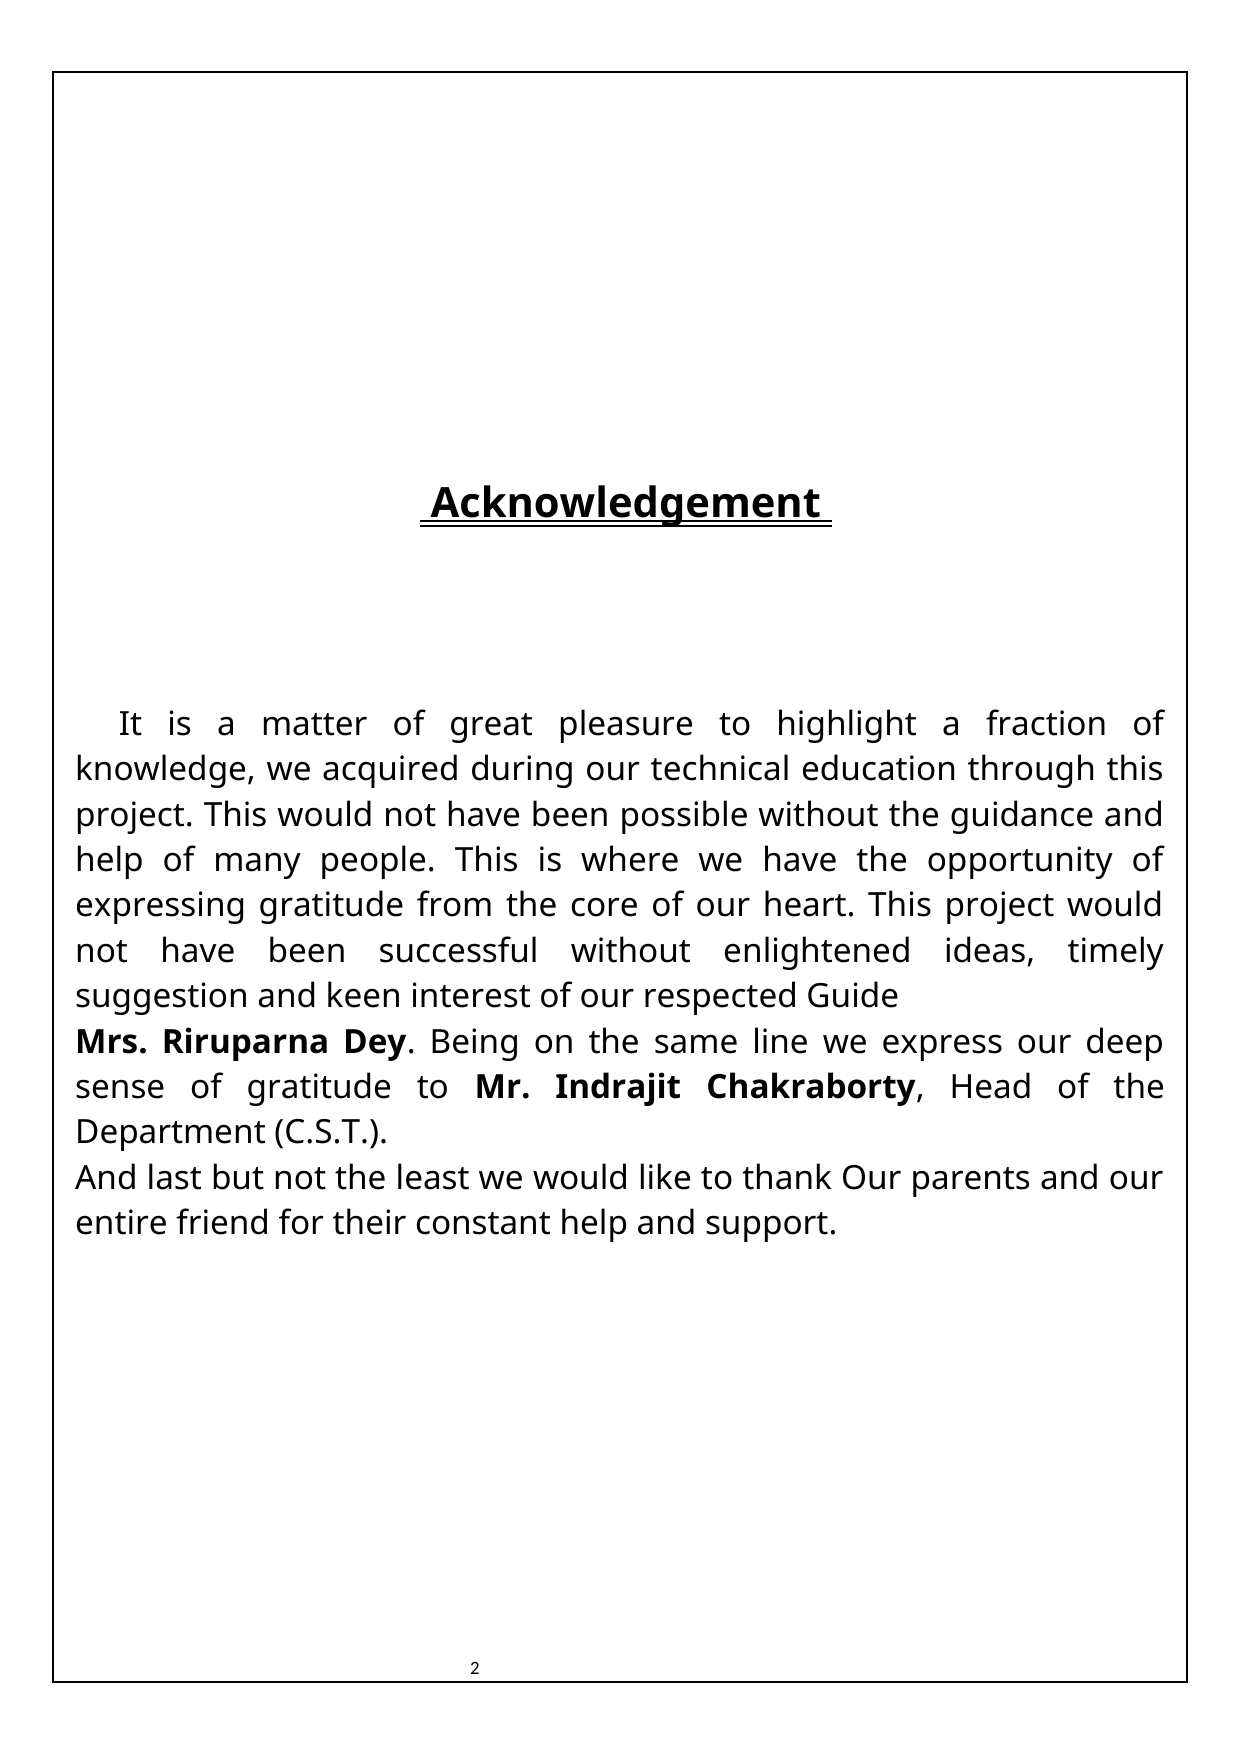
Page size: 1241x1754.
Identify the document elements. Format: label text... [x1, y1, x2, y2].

text And last but not the least we would like to thank Our parents and our entire friend for their constant help and support. [75, 1154, 1165, 1244]
text Acknowledgement [75, 472, 1165, 529]
text Mrs. Riruparna Dey. Being on the same line we express our deep sense of gratitude to Mr. Indrajit Chakraborty, Head of the Department (C.S.T.). [75, 1017, 1165, 1154]
text It is a matter of great pleasure to highlight a fraction of knowledge, we acquired during our technical education through this project. This would not have been possible without the guidance and help of many people. This is where we have the opportunity of expressing gratitude from the core of our heart. This project would not have been successful without enlightened ideas, timely suggestion and keen interest of our respected Guide [75, 699, 1165, 1017]
